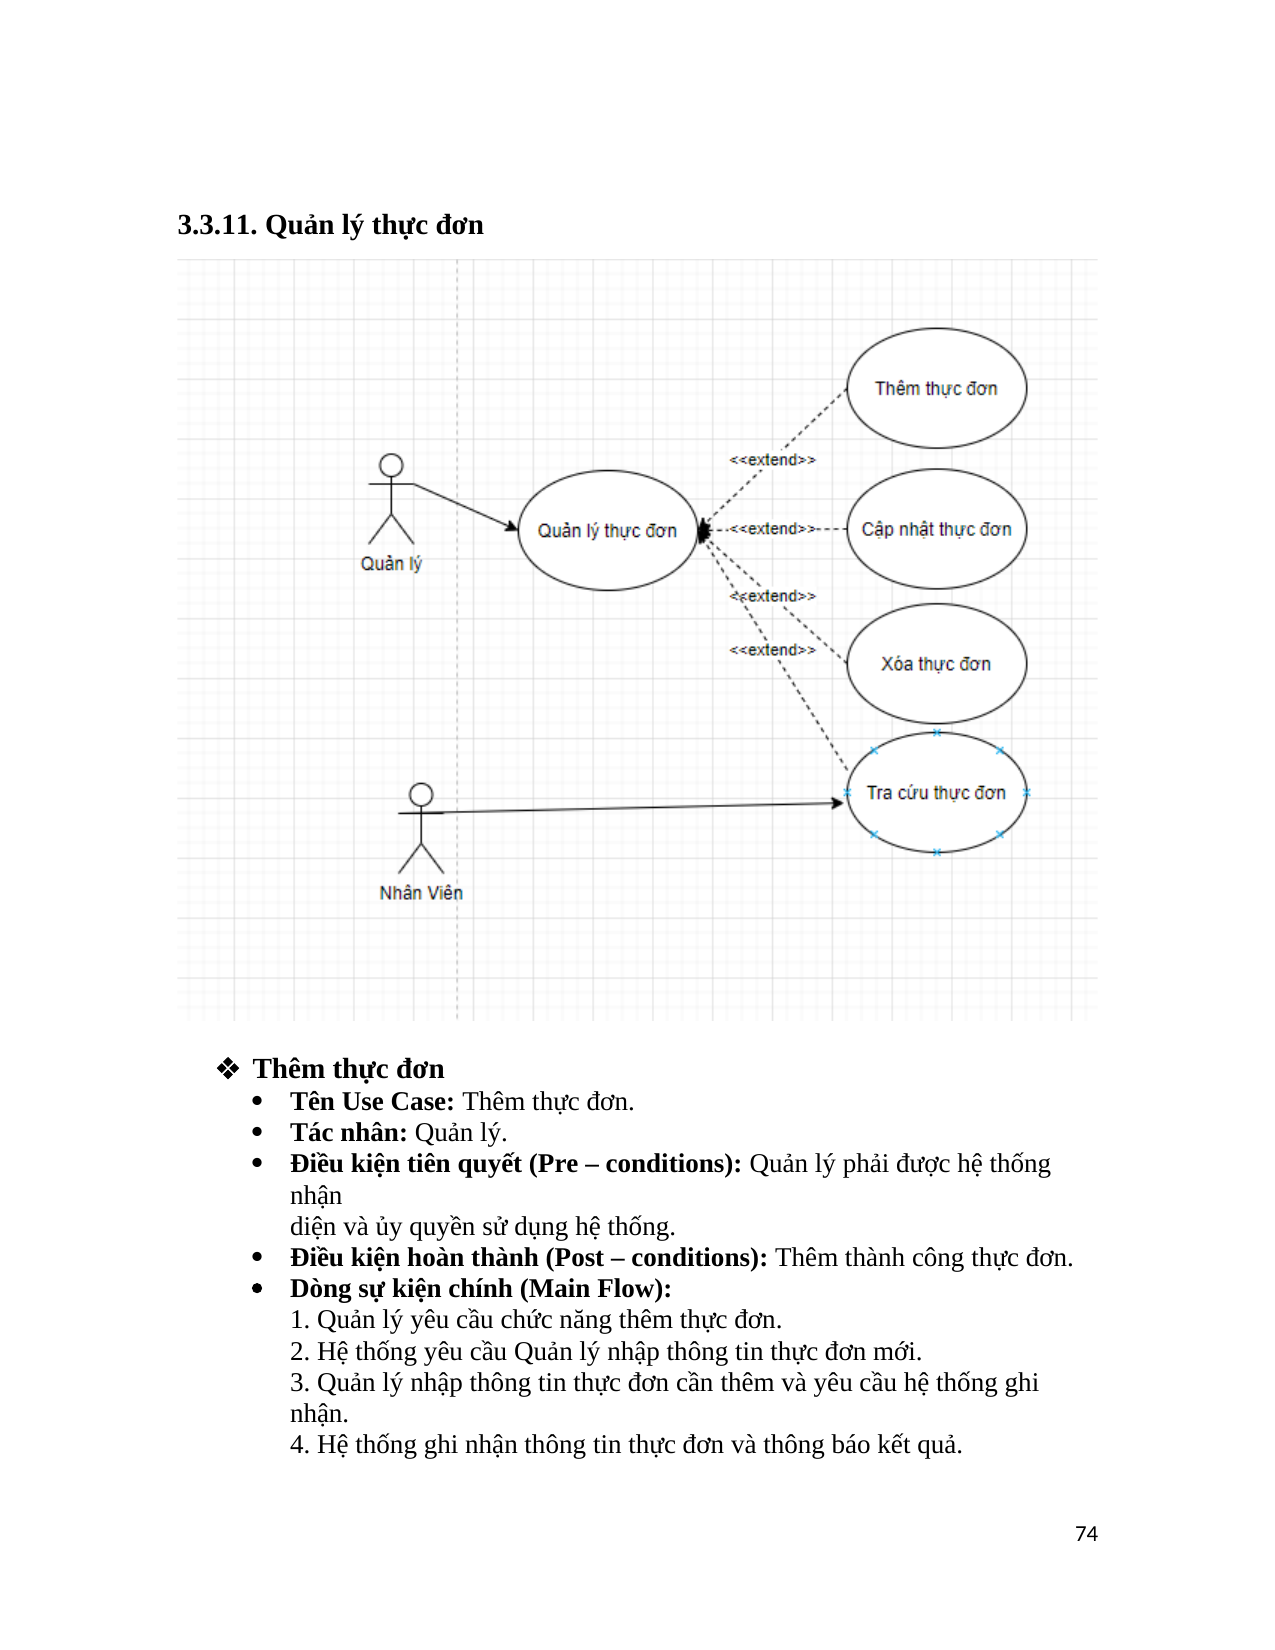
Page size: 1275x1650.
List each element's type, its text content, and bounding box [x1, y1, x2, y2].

picture [177, 259, 1098, 1021]
list Dòng sự kiện chính (Main Flow): [252, 1272, 1098, 1304]
text 3.3.11. Quản lý thực đơn [177, 207, 1098, 240]
list Tác nhân: Quản lý. [252, 1116, 1098, 1148]
list Điều kiện hoàn thành (Post – conditions): Thêm thành công thực đơn. [252, 1241, 1098, 1272]
text 4. Hệ thống ghi nhận thông tin thực đơn và thông báo kết quả. [290, 1428, 1098, 1459]
list Tên Use Case: Thêm thực đơn. [252, 1085, 1098, 1116]
text 1. Quản lý yêu cầu chức năng thêm thực đơn. [290, 1304, 1098, 1335]
text 2. Hệ thống yêu cầu Quản lý nhập thông tin thực đơn mới. [290, 1335, 1098, 1366]
list Điều kiện tiên quyết (Pre – conditions): Quản lý phải được hệ thống nhận [252, 1148, 1098, 1210]
list diện và ủy quyền sử dụng hệ thống. [290, 1210, 1098, 1241]
list Thêm thực đơn [215, 1051, 1098, 1085]
text 3. Quản lý nhập thông tin thực đơn cần thêm và yêu cầu hệ thống ghi nhận. [290, 1366, 1098, 1428]
